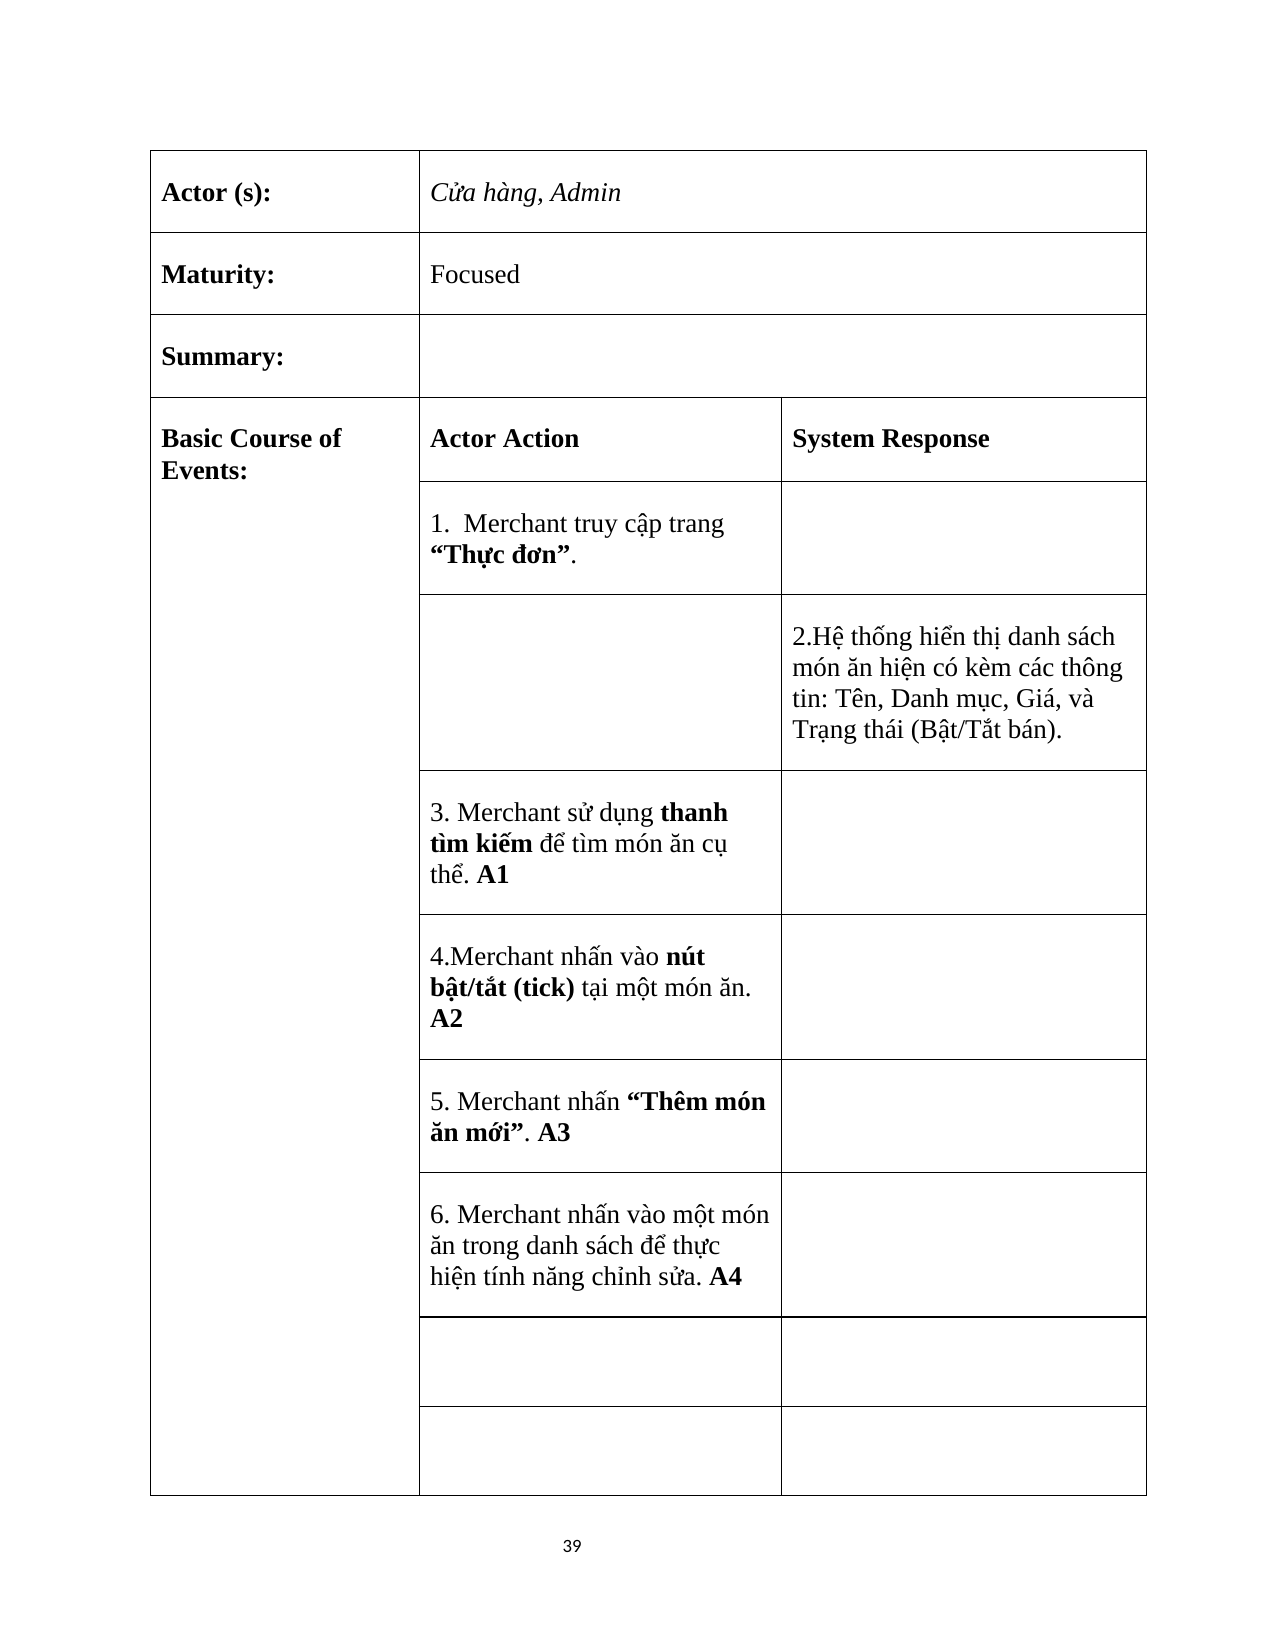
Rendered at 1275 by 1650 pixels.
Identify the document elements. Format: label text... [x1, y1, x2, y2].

table_cell 4.Merchant nhấn vào nút bật/tắt (tick) tại một món ăn. A2 [420, 915, 781, 1059]
table_cell [420, 1318, 781, 1406]
table_cell 5. Merchant nhấn “Thêm món ăn mới”. A3 [420, 1060, 781, 1172]
table_cell Summary: [151, 315, 419, 397]
table_cell 2.Hệ thống hiển thị danh sách món ăn hiện có kèm các thông tin: Tên, Danh mục, Giá, và Trạng thái (Bật/Tắt bán). [782, 595, 1146, 770]
table_cell 1. Merchant truy cập trang “Thực đơn”. [420, 482, 781, 594]
table_cell System Response [782, 398, 1146, 481]
table_cell [782, 482, 1146, 594]
table_cell [420, 595, 781, 770]
table_cell [782, 1060, 1146, 1172]
table_cell Cửa hàng, Admin [420, 151, 1146, 232]
table_cell [782, 1318, 1146, 1406]
table_cell [420, 1407, 781, 1494]
table_cell [782, 1173, 1146, 1316]
table_cell Focused [420, 233, 1146, 314]
table_cell [782, 771, 1146, 914]
table_cell 3. Merchant sử dụng thanh tìm kiếm để tìm món ăn cụ thể. A1 [420, 771, 781, 914]
table_cell [782, 915, 1146, 1059]
table_cell Actor Action [420, 398, 781, 481]
table_cell Actor (s): [151, 151, 419, 232]
table_cell [782, 1407, 1146, 1494]
table_cell Basic Course of Events: [151, 398, 419, 1494]
table_cell Maturity: [151, 233, 419, 314]
table_cell [420, 315, 1146, 397]
table_cell 6. Merchant nhấn vào một món ăn trong danh sách để thực hiện tính năng chỉnh sửa. A4 [420, 1173, 781, 1316]
